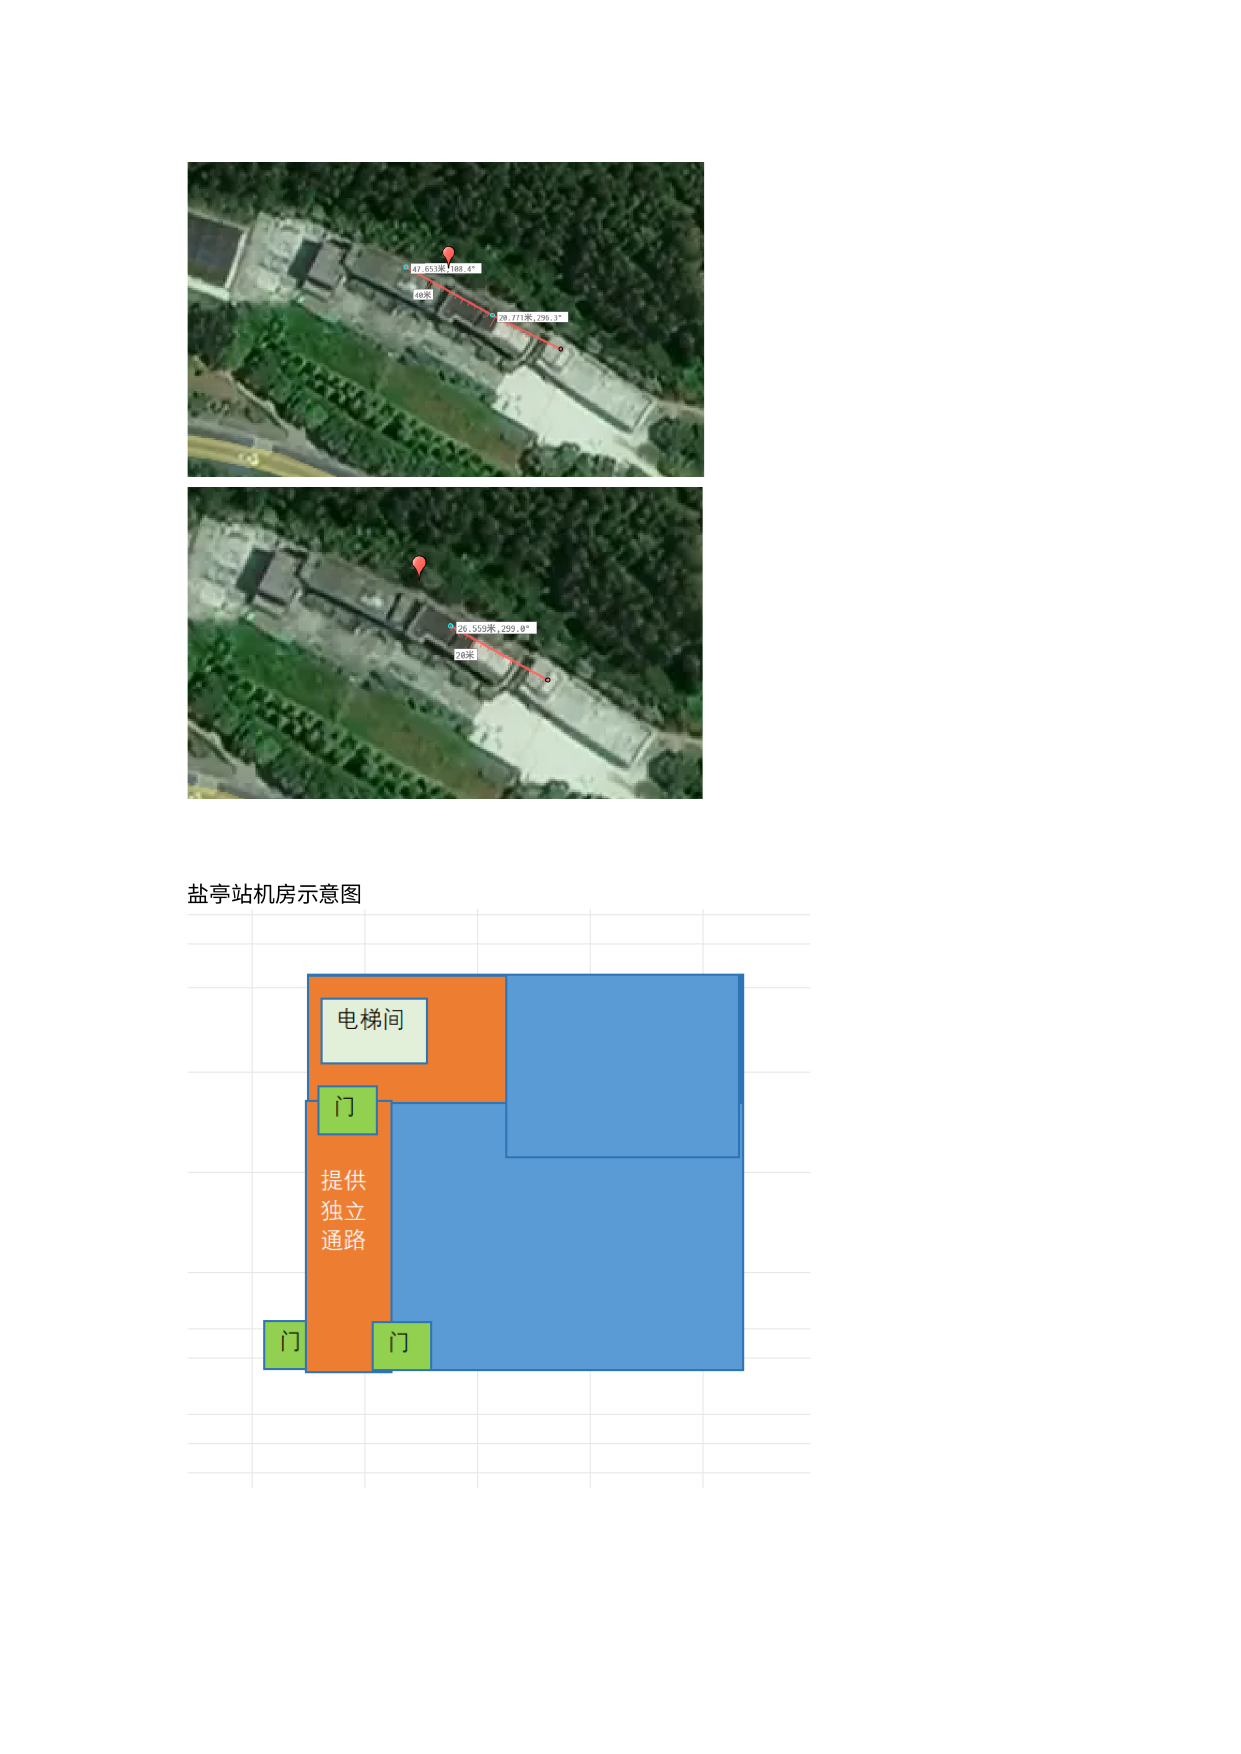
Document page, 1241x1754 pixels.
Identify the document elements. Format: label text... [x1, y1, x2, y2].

picture [187, 162, 705, 477]
list 盐亭站机房示意图 [187, 877, 1053, 909]
picture [187, 909, 811, 1488]
picture [187, 487, 703, 799]
